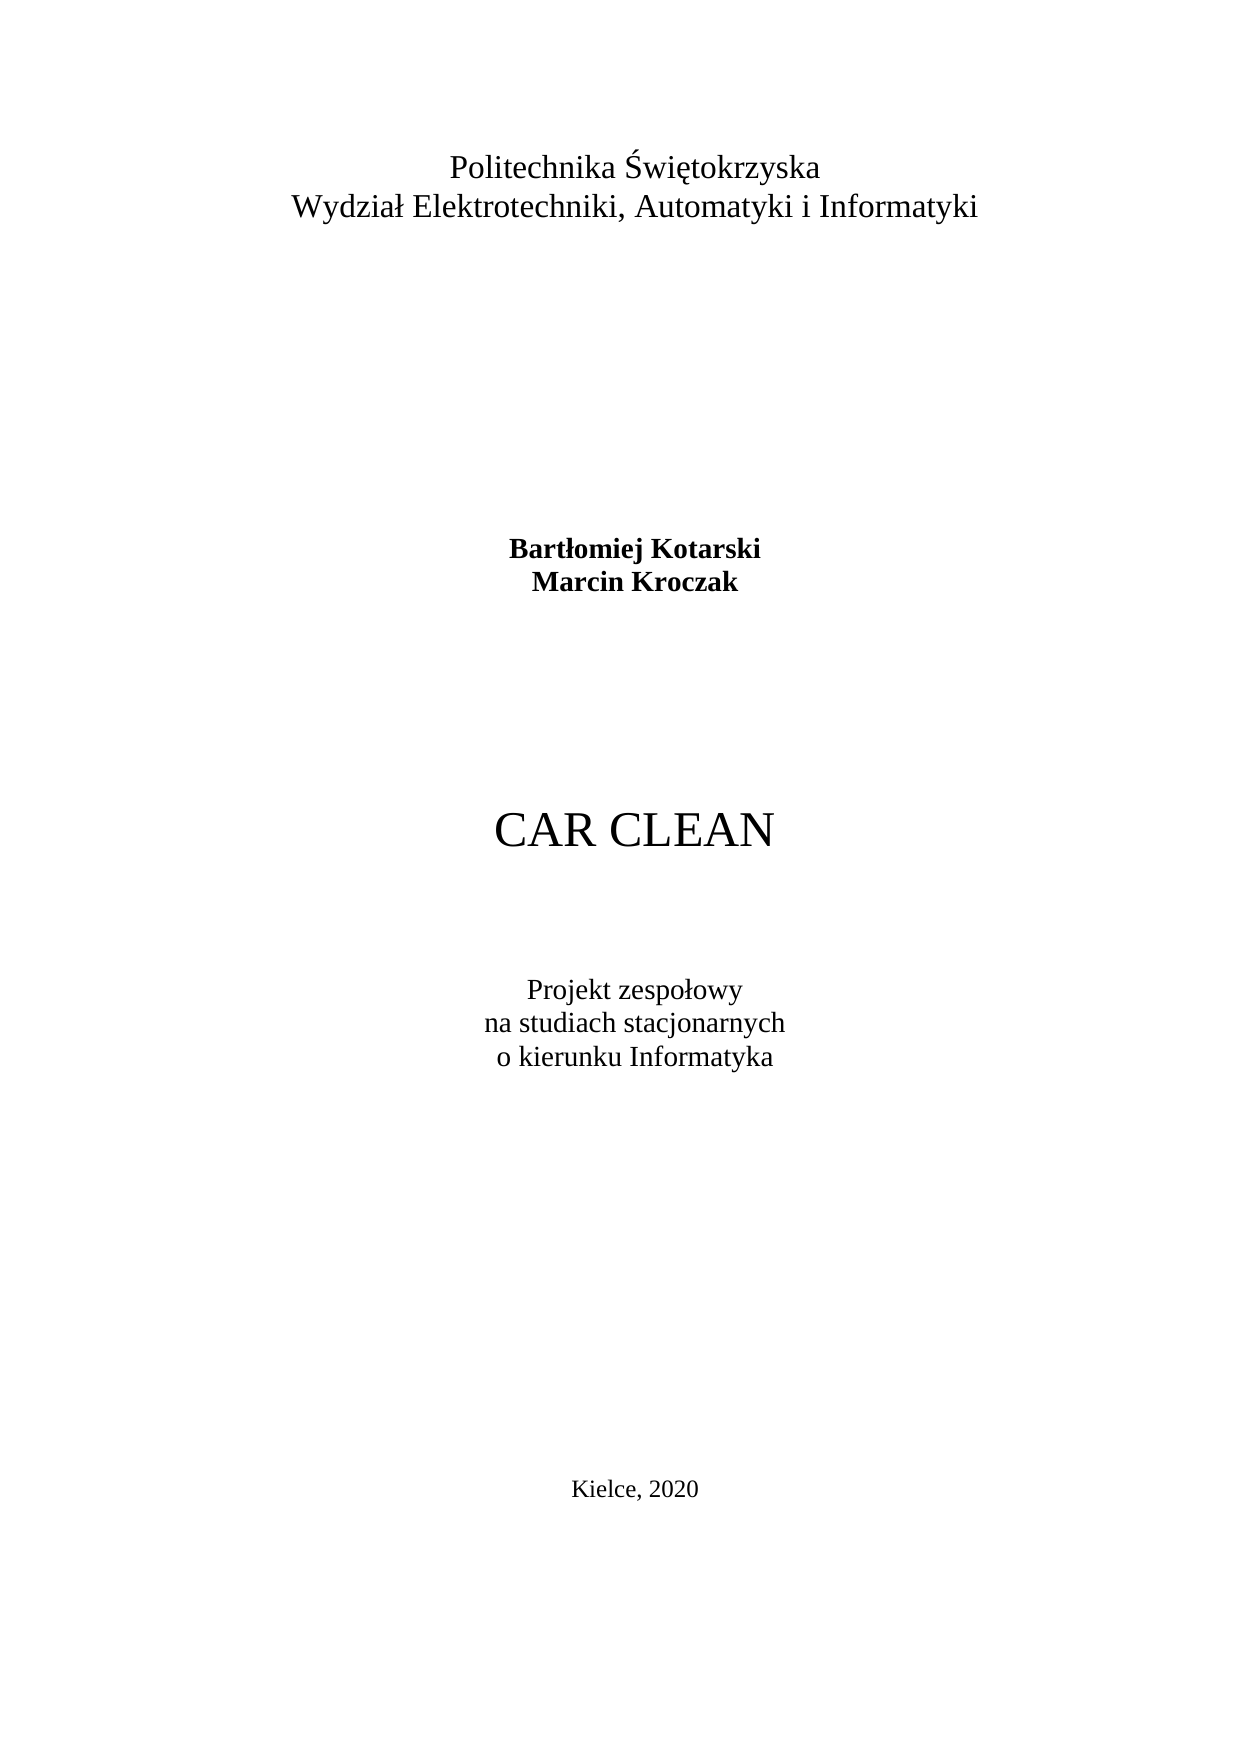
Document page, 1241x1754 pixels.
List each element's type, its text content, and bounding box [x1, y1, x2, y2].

text Bartłomiej Kotarski [177, 531, 1092, 564]
text Projekt zespołowy [177, 972, 1092, 1005]
text CAR CLEAN [177, 799, 1092, 857]
text Politechnika Świętokrzyska [177, 148, 1092, 186]
text Kielce, 2020 [177, 1474, 1092, 1503]
text na studiach stacjonarnych [177, 1005, 1092, 1039]
text Wydział Elektrotechniki, Automatyki i Informatyki [177, 186, 1092, 224]
text o kierunku Informatyka [177, 1039, 1092, 1072]
text Marcin Kroczak [177, 564, 1092, 598]
